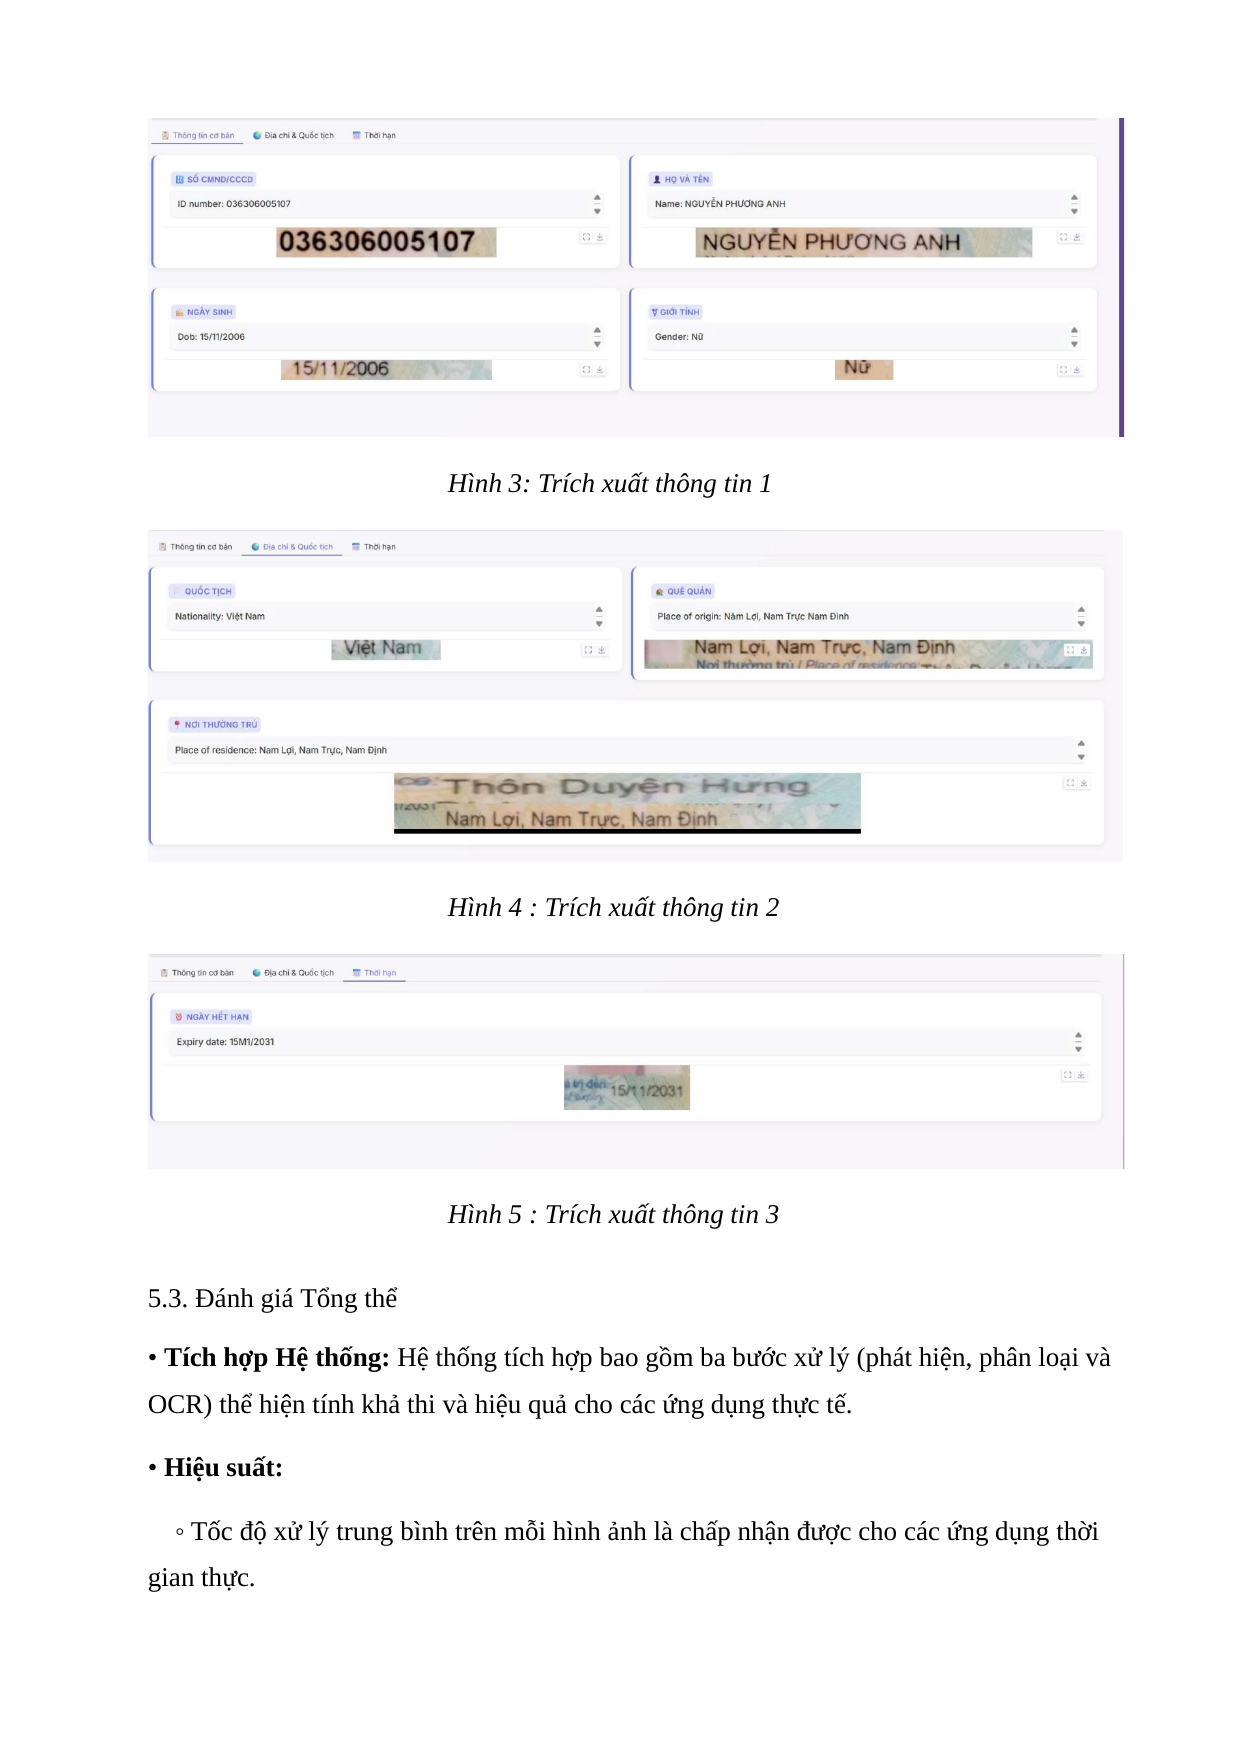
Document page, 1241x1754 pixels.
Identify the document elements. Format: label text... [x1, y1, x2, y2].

subtitle 5.3. Đánh giá Tổng thể [148, 1282, 1122, 1313]
picture [147, 118, 1125, 437]
picture [147, 954, 1125, 1169]
text Hình 4 : Trích xuất thông tin 2 [373, 891, 1122, 922]
text Hình 5 : Trích xuất thông tin 3 [373, 1198, 1122, 1229]
text ◦ Tốc độ xử lý trung bình trên mỗi hình ảnh là chấp nhận được cho các ứng dụng thời gian thực. [148, 1515, 1122, 1593]
text Hình 3: Trích xuất thông tin 1 [373, 467, 1122, 498]
text • Tích hợp Hệ thống: Hệ thống tích hợp bao gồm ba bước xử lý (phát hiện, phân loại và OCR) thể hiện tính khả thi và hiệu quả cho các ứng dụng thực tế. [148, 1342, 1122, 1419]
text • Hiệu suất: [148, 1452, 1122, 1483]
picture [147, 530, 1123, 862]
